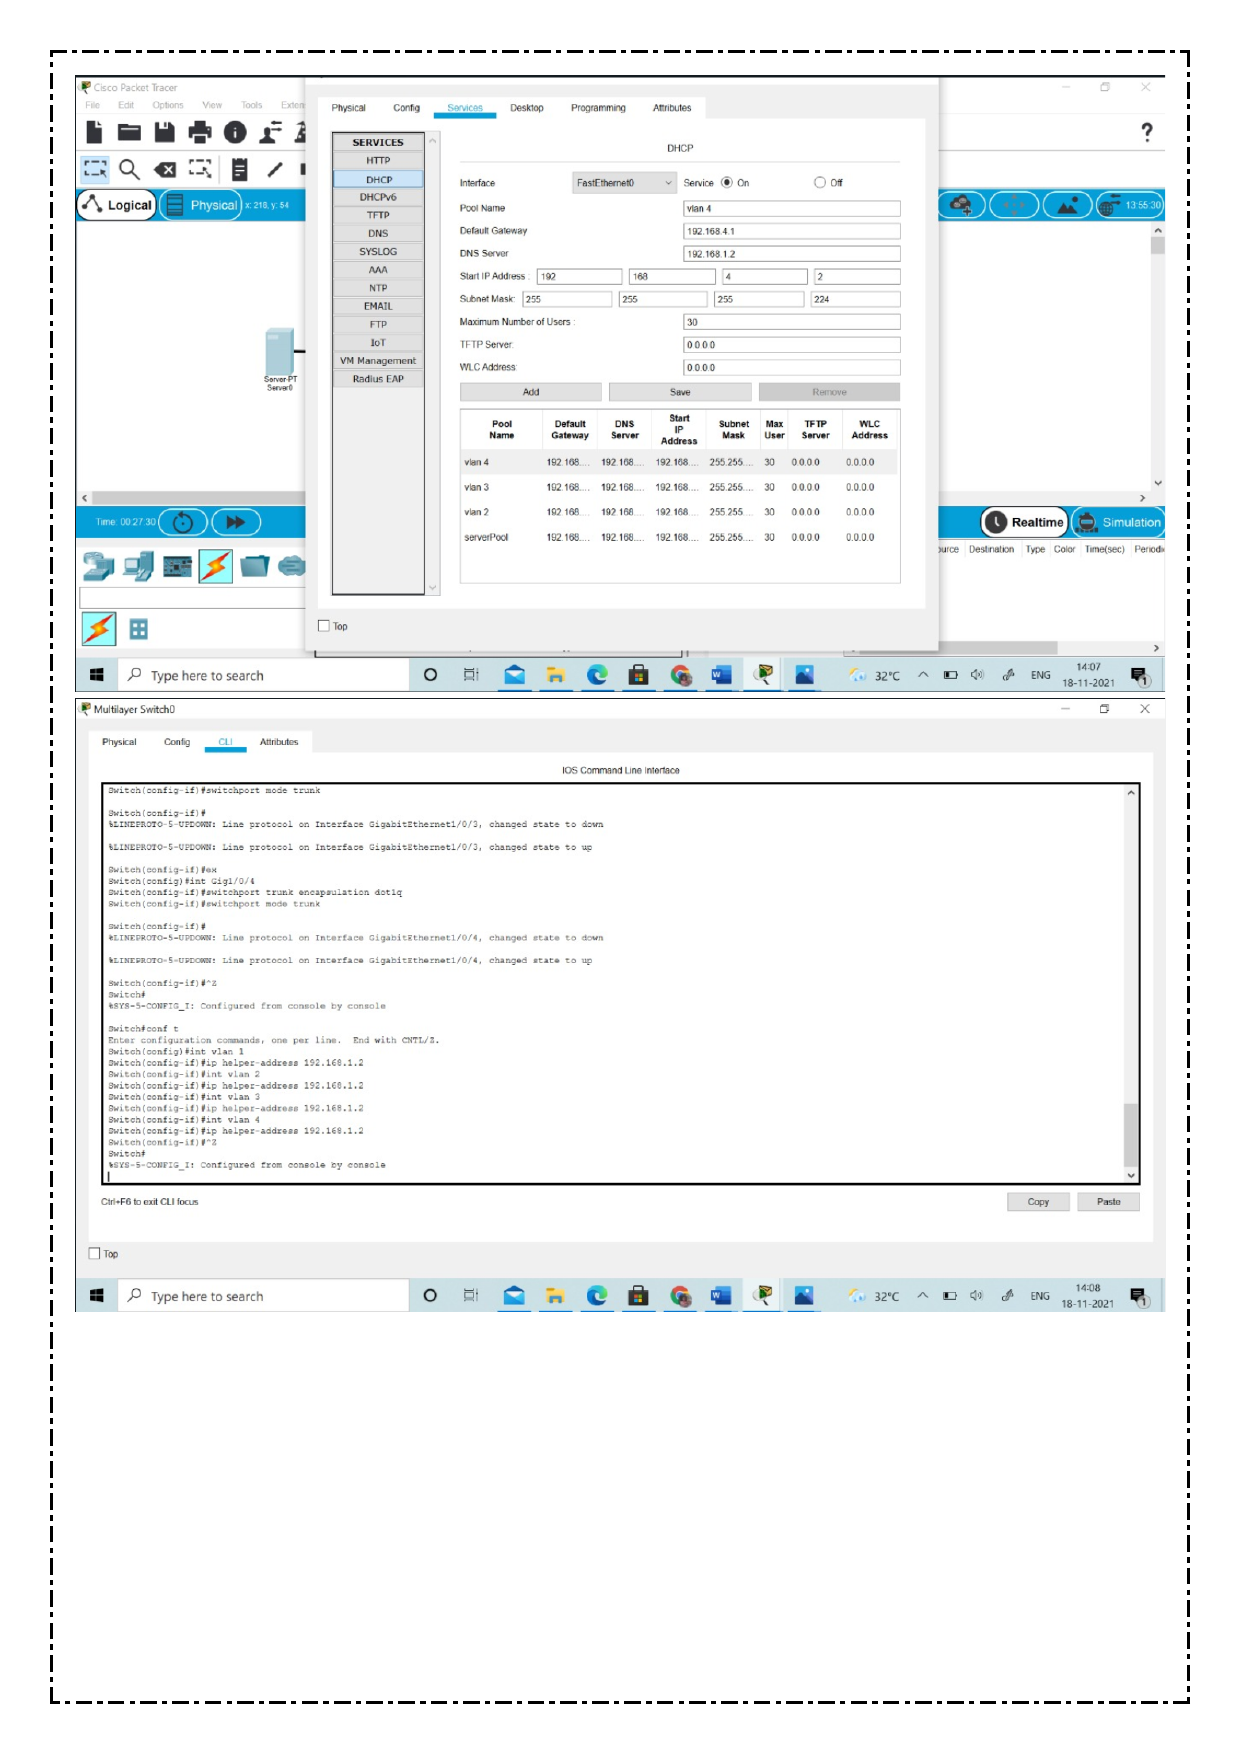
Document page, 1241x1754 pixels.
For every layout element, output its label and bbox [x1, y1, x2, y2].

picture [1152, 199, 1166, 215]
picture [1128, 202, 1136, 208]
picture [1032, 194, 1039, 216]
picture [1058, 205, 1075, 214]
picture [226, 516, 244, 527]
picture [1104, 518, 1161, 527]
picture [1139, 202, 1148, 208]
picture [75, 698, 1166, 1312]
picture [1042, 194, 1049, 208]
picture [1162, 511, 1166, 533]
picture [253, 510, 260, 518]
picture [98, 519, 116, 525]
picture [75, 75, 1166, 692]
picture [979, 207, 986, 216]
picture [1085, 193, 1093, 216]
picture [201, 511, 208, 528]
picture [173, 519, 177, 530]
picture [122, 519, 131, 525]
